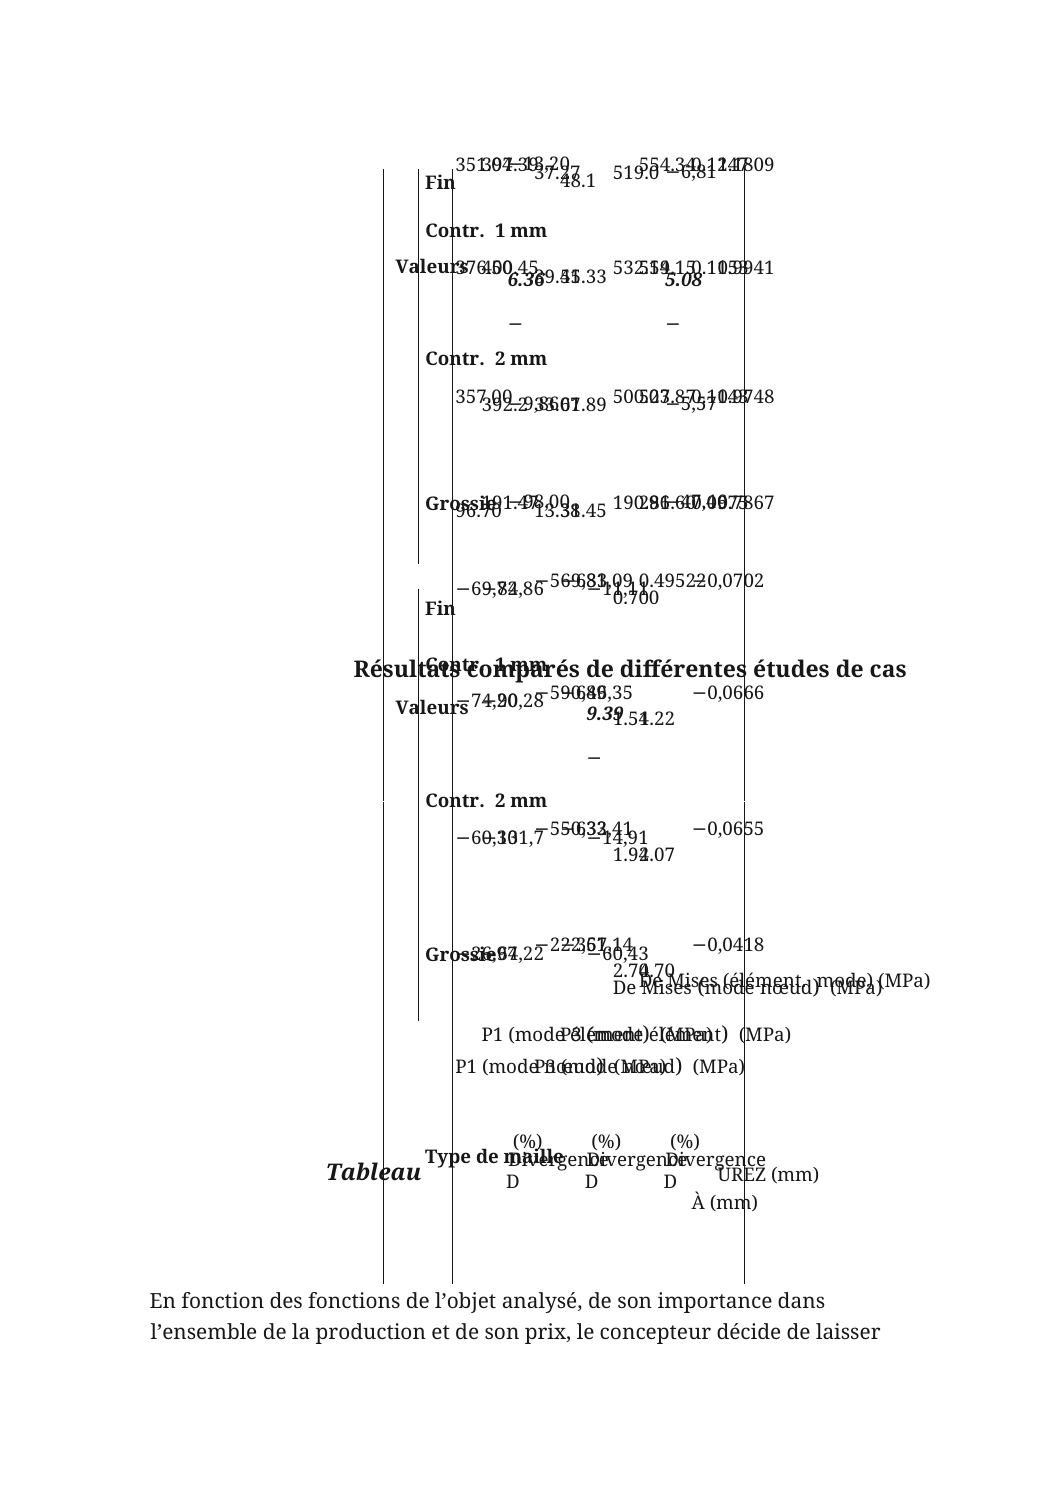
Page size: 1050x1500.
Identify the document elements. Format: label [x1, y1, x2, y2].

text [149, 1287, 900, 1345]
